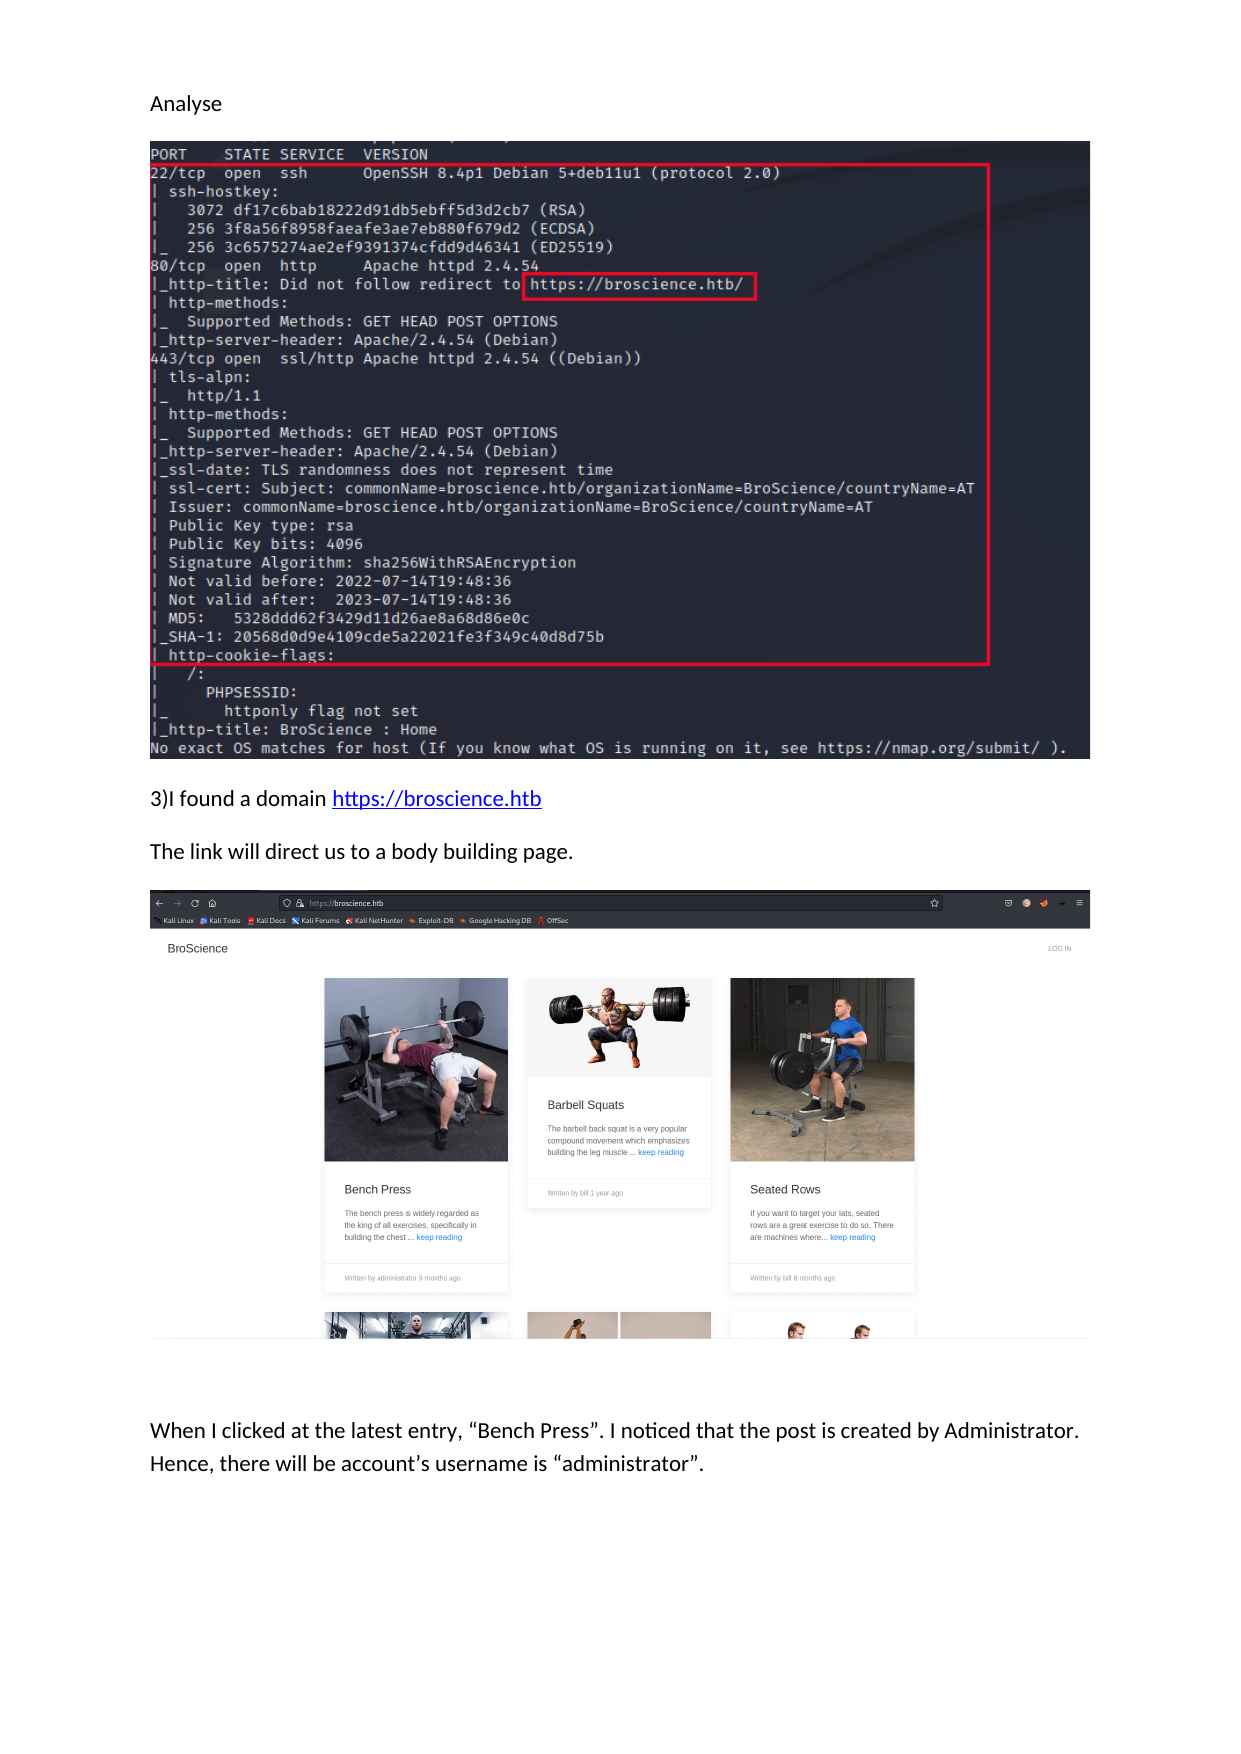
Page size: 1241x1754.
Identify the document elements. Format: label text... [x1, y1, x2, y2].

text The link will direct us to a body building page. [150, 837, 1090, 865]
text 3)I found a domain https://broscience.htb [150, 784, 1090, 812]
picture [150, 141, 1091, 759]
picture [150, 890, 1091, 1339]
text When I clicked at the latest entry, “Bench Press”. I noticed that the post is created by Administrator. Hence, there will be account’s username is “administrator”. [150, 1417, 1090, 1477]
text Analyse [150, 89, 1090, 117]
